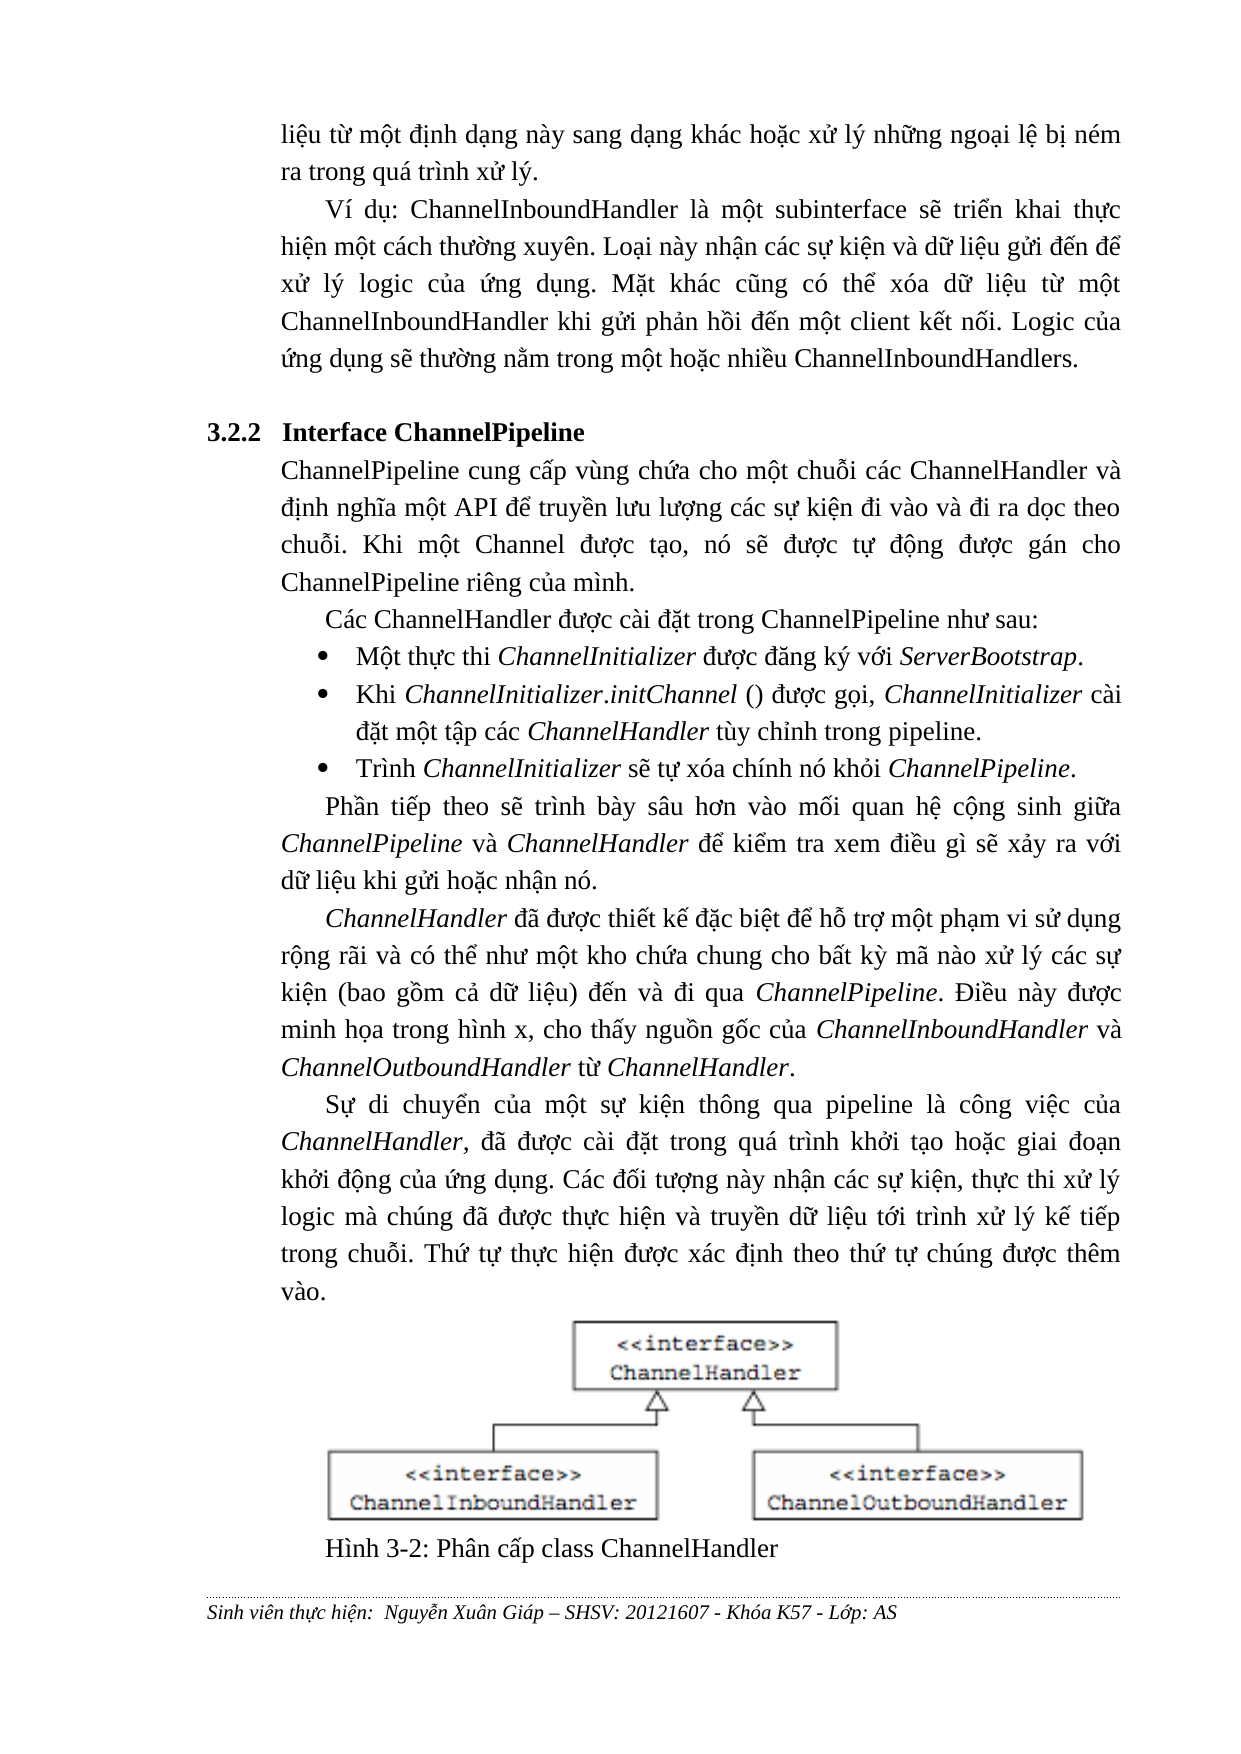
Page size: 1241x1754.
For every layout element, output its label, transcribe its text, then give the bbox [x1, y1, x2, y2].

text ChannelHandler đã được thiết kế đặc biệt để hỗ trợ một phạm vi sử dụng rộng rãi và có thể như một kho chứa chung cho bất kỳ mã nào xử lý các sự kiện (bao gồm cả dữ liệu) đến và đi qua ChannelPipeline. Điều này được minh họa trong hình x, cho thấy nguồn gốc của ChannelInboundHandler và ChannelOutboundHandler từ ChannelHandler. [281, 902, 1122, 1082]
text ChannelPipeline cung cấp vùng chứa cho một chuỗi các ChannelHandler và định nghĩa một API để truyền lưu lượng các sự kiện đi vào và đi ra dọc theo chuỗi. Khi một Channel được tạo, nó sẽ được tự động được gán cho ChannelPipeline riêng của mình. [281, 454, 1122, 597]
list Trình ChannelInitializer sẽ tự xóa chính nó khỏi ChannelPipeline. [318, 752, 1122, 784]
picture [324, 1311, 1088, 1527]
list Một thực thi ChannelInitializer được đăng ký với ServerBootstrap. [318, 640, 1122, 671]
text Hình 3-2: Phân cấp class ChannelHandler [281, 1532, 1122, 1563]
text Phần tiếp theo sẽ trình bày sâu hơn vào mối quan hệ cộng sinh giữa ChannelPipeline và ChannelHandler để kiểm tra xem điều gì sẽ xảy ra với dữ liệu khi gửi hoặc nhận nó. [281, 790, 1122, 896]
text Các ChannelHandler được cài đặt trong ChannelPipeline như sau: [281, 603, 1122, 634]
text Ví dụ: ChannelInboundHandler là một subinterface sẽ triển khai thực hiện một cách thường xuyên. Loại này nhận các sự kiện và dữ liệu gửi đến để xử lý logic của ứng dụng. Mặt khác cũng có thể xóa dữ liệu từ một ChannelInboundHandler khi gửi phản hồi đến một client kết nối. Logic của ứng dụng sẽ thường nằm trong một hoặc nhiều ChannelInboundHandlers. [281, 193, 1122, 373]
text Sự di chuyển của một sự kiện thông qua pipeline là công việc của ChannelHandler, đã được cài đặt trong quá trình khởi tạo hoặc giai đoạn khởi động của ứng dụng. Các đối tượng này nhận các sự kiện, thực thi xử lý logic mà chúng đã được thực hiện và truyền dữ liệu tới trình xử lý kế tiếp trong chuỗi. Thứ tự thực hiện được xác định theo thứ tự chúng được thêm vào. [281, 1088, 1122, 1306]
list Khi ChannelInitializer.initChannel () được gọi, ChannelInitializer cài đặt một tập các ChannelHandler tùy chỉnh trong pipeline. [318, 678, 1122, 746]
text 3.2.2 Interface ChannelPipeline [207, 416, 1122, 448]
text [281, 118, 1122, 187]
